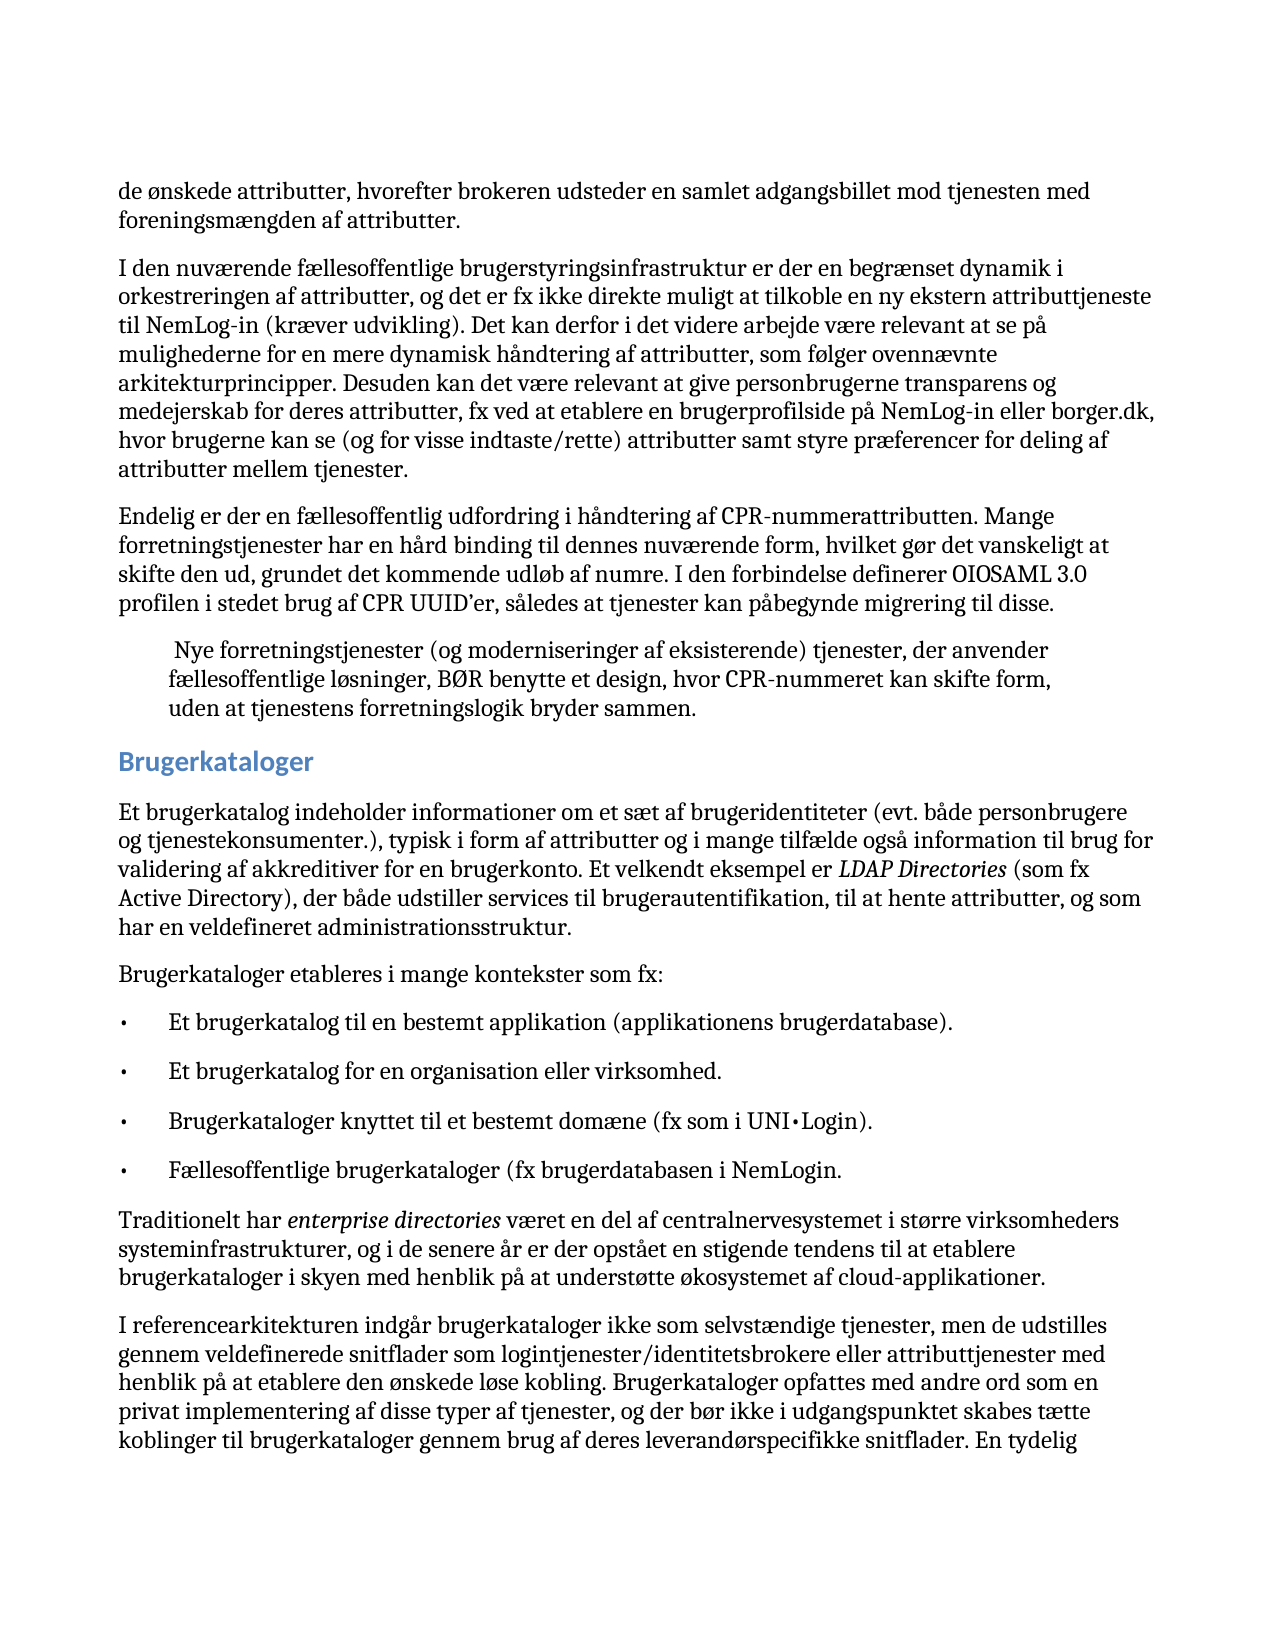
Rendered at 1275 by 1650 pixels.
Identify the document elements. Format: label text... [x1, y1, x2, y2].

text Endelig er der en fællesoffentlig udfordring i håndtering af CPR-nummerattributten. Mange forretningstjenester har en hård binding til dennes nuværende form, hvilket gør det vanskeligt at skifte den ud, grundet det kommende udløb af numre. I den forbindelse definerer OIOSAML 3.0 profilen i stedet brug af CPR UUID’er, således at tjenester kan påbegynde migrering til disse. [118, 502, 1157, 617]
text Brugerkataloger etableres i mange kontekster som fx: [118, 960, 1157, 989]
list Et brugerkatalog til en bestemt applikation (applikationens brugerdatabase). [118, 1007, 1157, 1036]
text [118, 177, 1157, 235]
text I den nuværende fællesoffentlige brugerstyringsinfrastruktur er der en begrænset dynamik i orkestreringen af attributter, og det er fx ikke direkte muligt at tilkoble en ny ekstern attributtjeneste til NemLog-in (kræver udvikling). Det kan derfor i det videre arbejde være relevant at se på mulighederne for en mere dynamisk håndtering af attributter, som følger ovennævnte arkitekturprincipper. Desuden kan det være relevant at give personbrugerne transparens og medejerskab for deres attributter, fx ved at etablere en brugerprofilside på NemLog-in eller borger.dk, hvor brugerne kan se (og for visse indtaste/rette) attributter samt styre præferencer for deling af attributter mellem tjenester. [118, 253, 1157, 483]
list Brugerkataloger knyttet til et bestemt domæne (fx som i UNI•Login). [118, 1107, 1157, 1135]
subtitle Brugerkataloger [118, 743, 1157, 779]
text Traditionelt har enterprise directories været en del af centralnervesystemet i større virksomheders systeminfrastrukturer, og i de senere år er der opstået en stigende tendens til at etablere brugerkataloger i skyen med henblik på at understøtte økosystemet af cloud-applikationer. [118, 1206, 1157, 1292]
list Et brugerkatalog for en organisation eller virksomhed. [118, 1057, 1157, 1086]
text Et brugerkatalog indeholder informationer om et sæt af brugeridentiteter (evt. både personbrugere og tjenestekonsumenter.), typisk i form af attributter og i mange tilfælde også information til brug for validering af akkreditiver for en brugerkonto. Et velkendt eksempel er LDAP Directories (som fx Active Directory), der både udstiller services til brugerautentifikation, til at hente attributter, og som har en veldefineret administrationsstruktur. [118, 797, 1157, 941]
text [118, 1311, 1157, 1454]
text Nye forretningstjenester (og moderniseringer af eksisterende) tjenester, der anvender fællesoffentlige løsninger, BØR benytte et design, hvor CPR-nummeret kan skifte form, uden at tjenestens forretningslogik bryder sammen. [168, 636, 1107, 722]
list Fællesoffentlige brugerkataloger (fx brugerdatabasen i NemLogin. [118, 1156, 1157, 1185]
